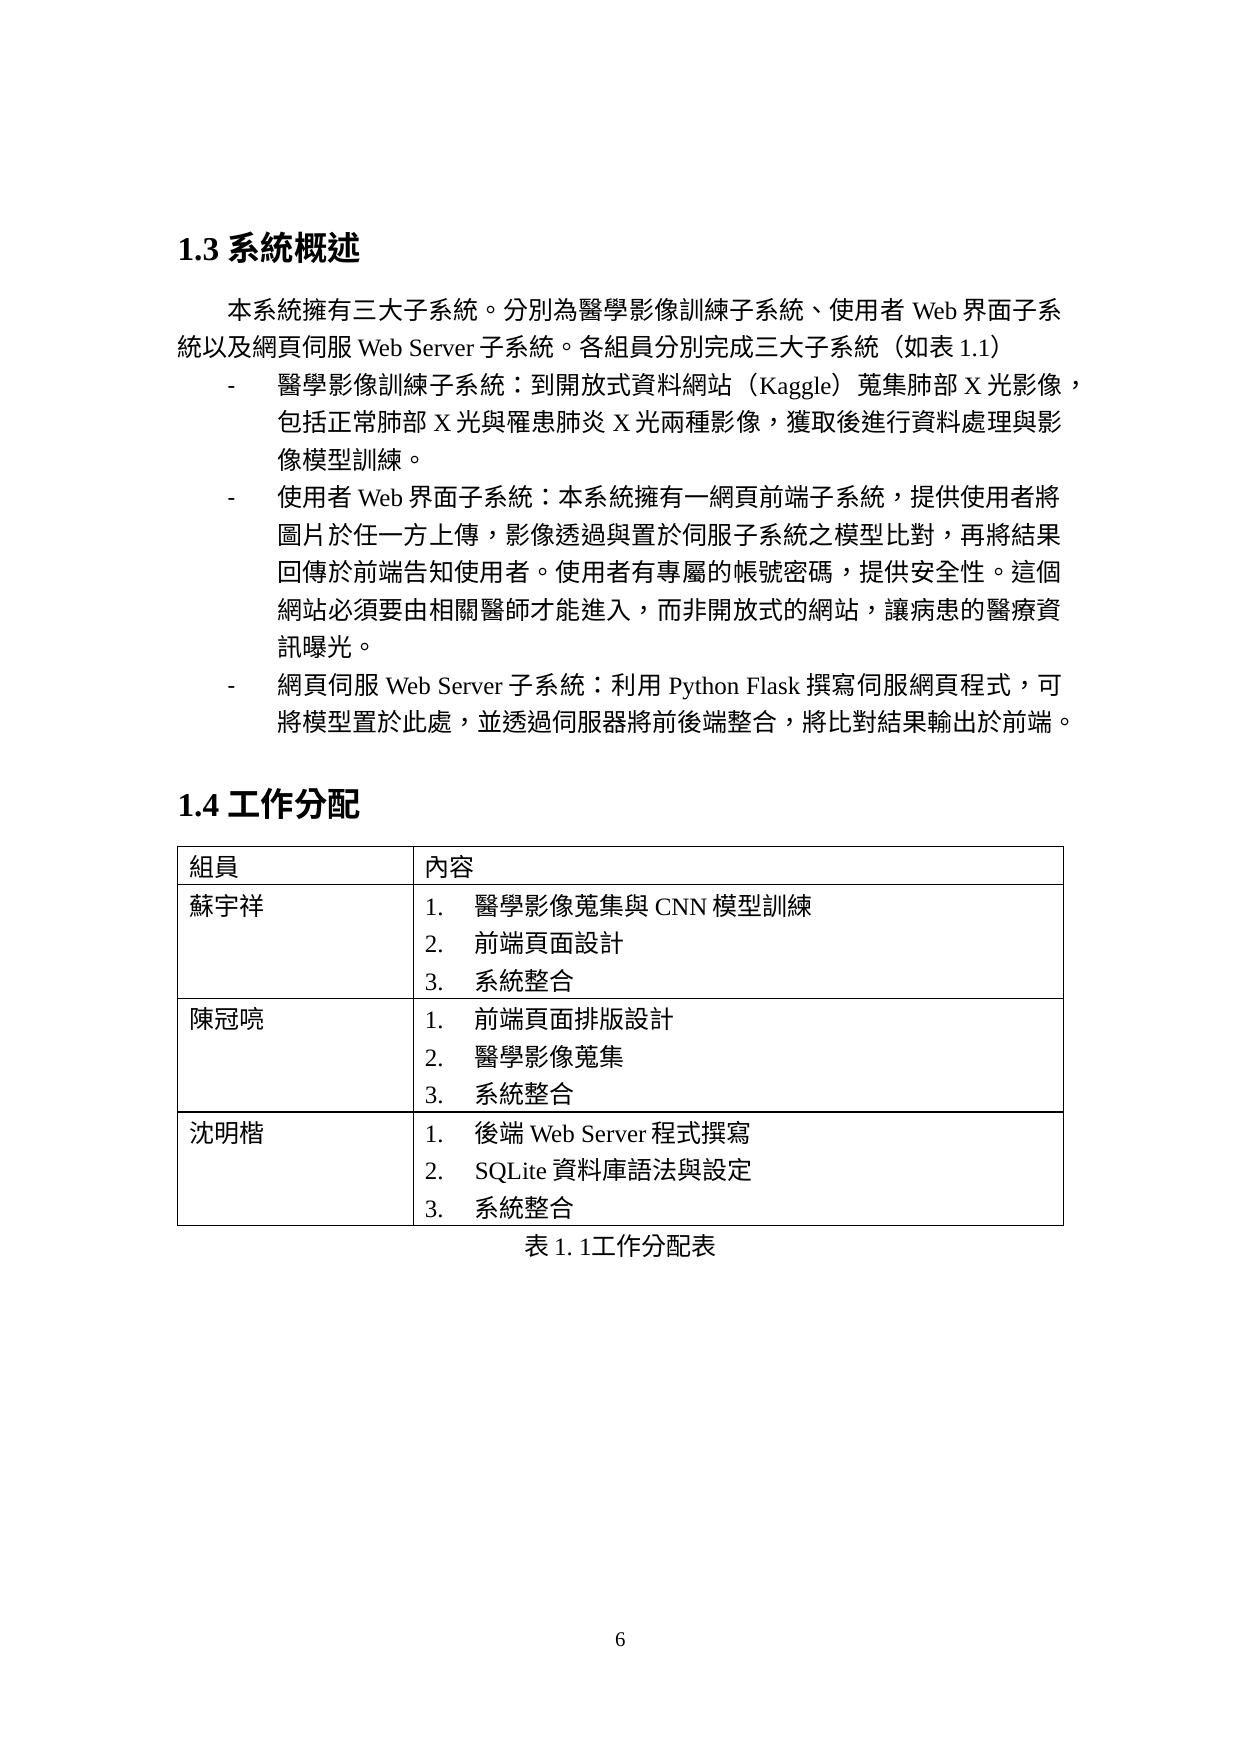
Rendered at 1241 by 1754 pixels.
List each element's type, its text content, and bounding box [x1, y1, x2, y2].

table_cell 後端Web Server程式撰寫 SQLite資料庫語法與設定 系統整合 [414, 1113, 1063, 1225]
text 表1. 1工作分配表 [177, 1226, 1063, 1263]
table_cell 醫學影像蒐集與CNN模型訓練 前端頁面設計 系統整合 [414, 885, 1063, 998]
table_cell 前端頁面排版設計 醫學影像蒐集 系統整合 [414, 999, 1063, 1111]
list 醫學影像訓練子系統：到開放式資料網站（Kaggle）蒐集肺部X光影像，包括正常肺部X光與罹患肺炎X光兩種影像，獲取後進行資料處理與影像模型訓練。 [227, 364, 1063, 477]
table_cell 陳冠喨 [178, 999, 413, 1111]
title 1.3 系統概述 [177, 208, 1063, 283]
table_cell 蘇宇祥 [178, 885, 413, 998]
list 使用者Web界面子系統：本系統擁有一網頁前端子系統，提供使用者將圖片於任一方上傳，影像透過與置於伺服子系統之模型比對，再將結果回傳於前端告知使用者。使用者有專屬的帳號密碼，提供安全性。這個網站必須要由相關醫師才能進入，而非開放式的網站，讓病患的醫療資訊曝光。 [227, 477, 1063, 664]
table_cell 沈明楷 [178, 1113, 413, 1225]
table_header 組員 [178, 847, 413, 884]
text 本系統擁有三大子系統。分別為醫學影像訓練子系統、使用者Web界面子系統以及網頁伺服Web Server子系統。各組員分別完成三大子系統（如表1.1） [177, 289, 1063, 364]
list 網頁伺服Web Server子系統：利用Python Flask撰寫伺服網頁程式，可將模型置於此處，並透過伺服器將前後端整合，將比對結果輸出於前端。 [227, 664, 1063, 739]
table_header 內容 [414, 847, 1063, 884]
title 1.4 工作分配 [177, 764, 1063, 839]
